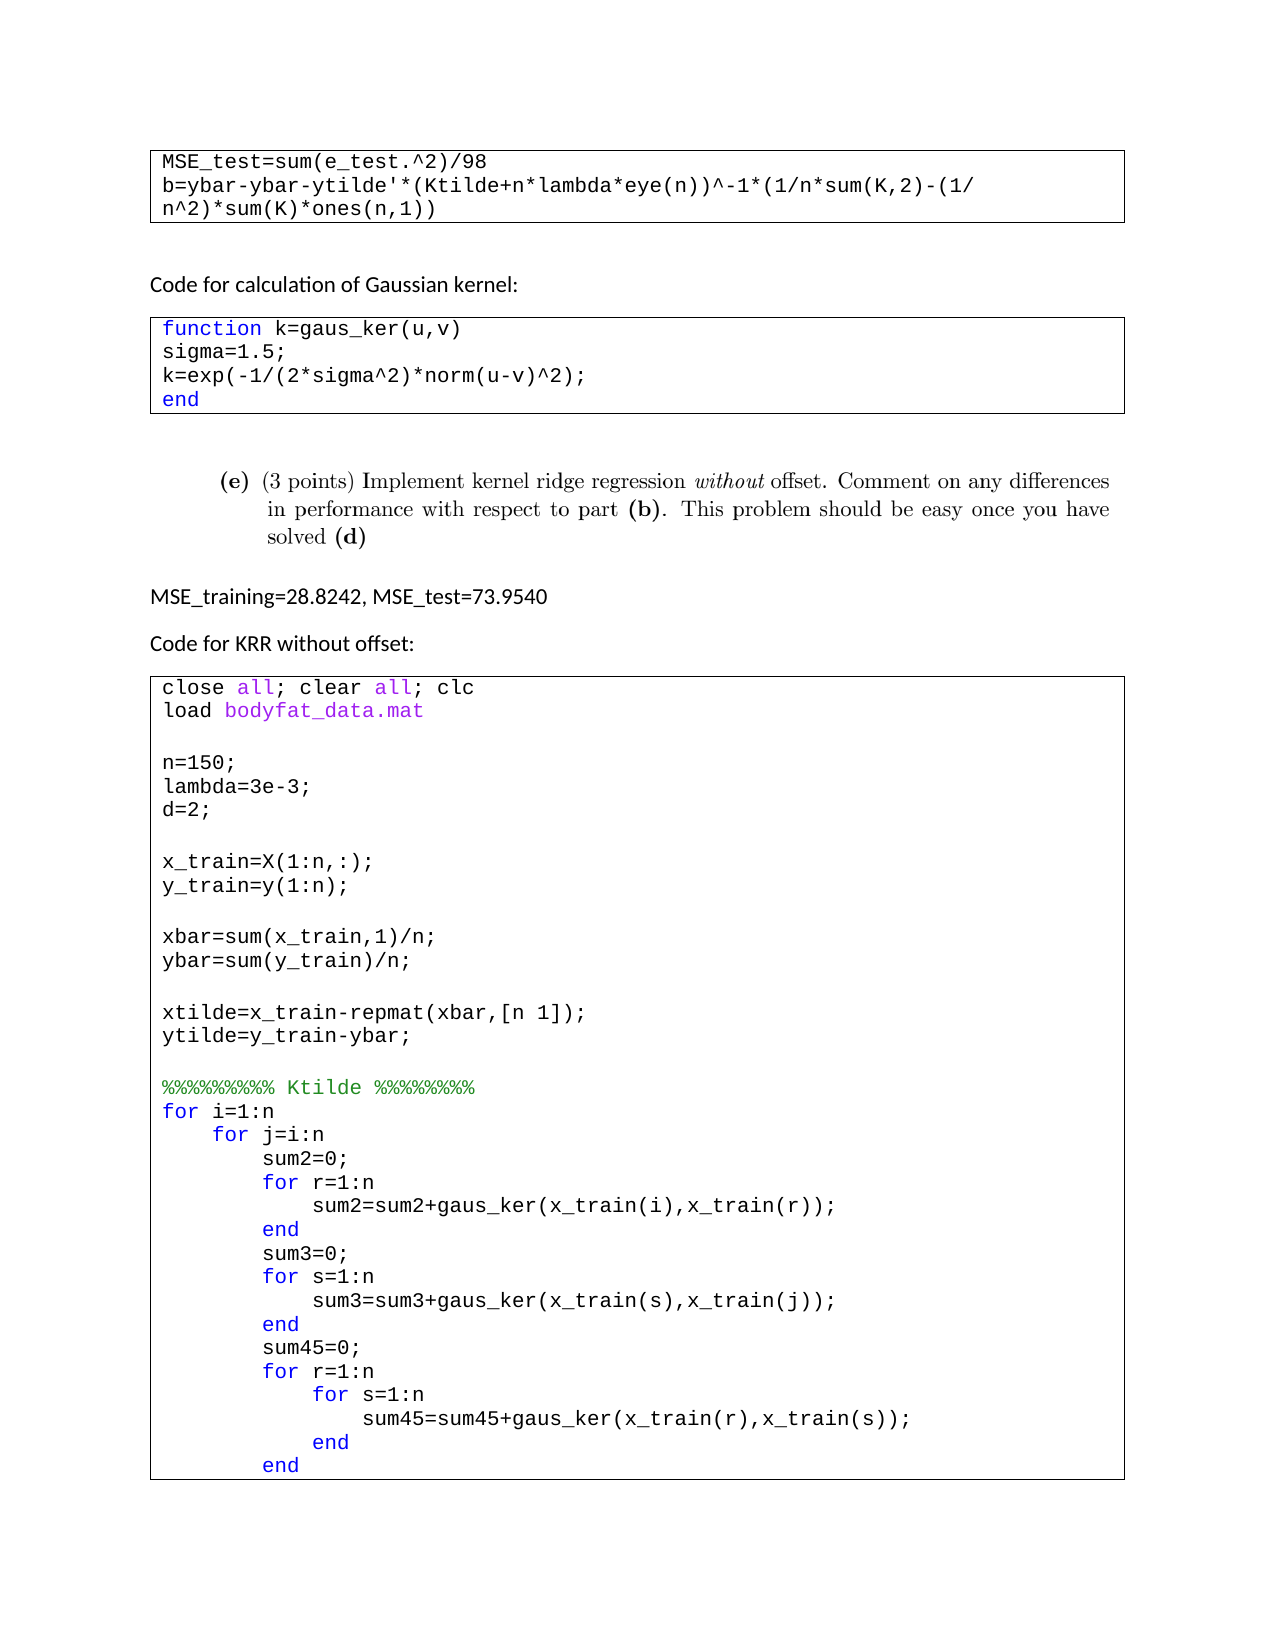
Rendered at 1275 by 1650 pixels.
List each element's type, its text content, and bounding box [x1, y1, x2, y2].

text Code for KRR without offset: [150, 629, 1125, 657]
text Code for calculation of Gaussian kernel: [150, 270, 1125, 298]
table_header function k=gaus_ker(u,v) sigma=1.5; k=exp(-1/(2*sigma^2)*norm(u-v)^2); end [151, 318, 1124, 412]
text MSE_training=28.8242, MSE_test=73.9540 [150, 582, 1125, 610]
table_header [151, 677, 1124, 1479]
picture [150, 460, 1125, 564]
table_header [151, 151, 1124, 222]
